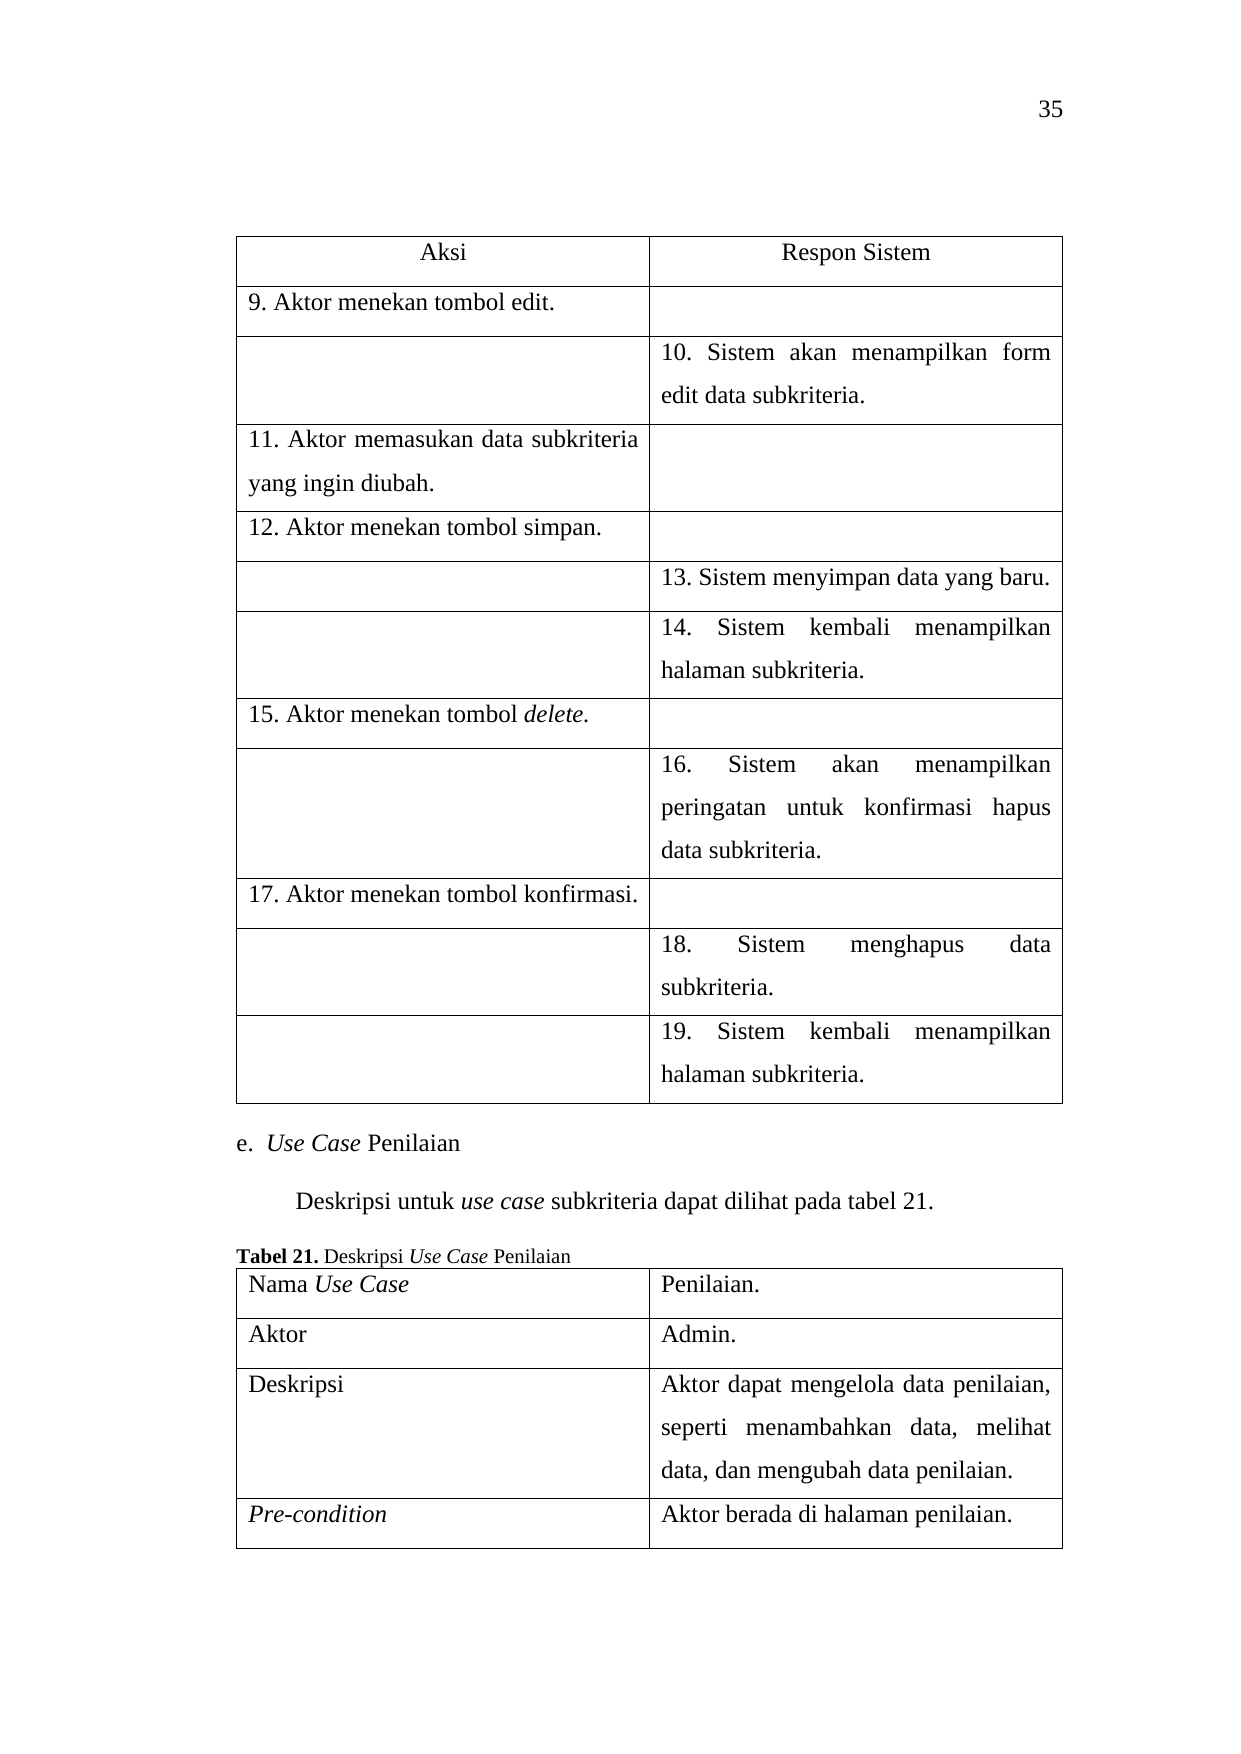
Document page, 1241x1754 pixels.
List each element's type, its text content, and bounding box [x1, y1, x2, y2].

table_cell 17. Aktor menekan tombol konfirmasi. [237, 879, 649, 928]
table_cell 19. Sistem kembali menampilkan halaman subkriteria. [650, 1016, 1062, 1102]
table_cell 15. Aktor menekan tombol delete. [237, 699, 649, 748]
table_cell 9. Aktor menekan tombol edit. [237, 287, 649, 336]
table_cell [650, 287, 1062, 336]
table_cell 12. Aktor menekan tombol simpan. [237, 512, 649, 561]
table_cell 10. Sistem akan menampilkan form edit data subkriteria. [650, 337, 1062, 423]
table_cell [237, 1016, 649, 1102]
table_cell [650, 879, 1062, 928]
table_cell [237, 612, 649, 698]
table_header Aksi [237, 237, 649, 286]
table_cell [650, 699, 1062, 748]
table_cell [650, 512, 1062, 561]
table_cell Aktor berada di halaman penilaian. [650, 1499, 1062, 1548]
table_cell Aktor [237, 1319, 649, 1368]
table_cell [650, 425, 1062, 511]
text Deskripsi untuk use case subkriteria dapat dilihat pada tabel 21. [236, 1186, 1063, 1215]
table_cell 13. Sistem menyimpan data yang baru. [650, 562, 1062, 611]
list Use Case Penilaian [236, 1128, 1063, 1157]
table_cell Pre-condition [237, 1499, 649, 1548]
table_cell [237, 562, 649, 611]
table_cell Deskripsi [237, 1369, 649, 1498]
table_cell Aktor dapat mengelola data penilaian, seperti menambahkan data, melihat data, dan mengubah data penilaian. [650, 1369, 1062, 1498]
table_cell 14. Sistem kembali menampilkan halaman subkriteria. [650, 612, 1062, 698]
table_cell 18. Sistem menghapus data subkriteria. [650, 929, 1062, 1015]
table_cell 11. Aktor memasukan data subkriteria yang ingin diubah. [237, 425, 649, 511]
text Tabel 21. Deskripsi Use Case Penilaian [236, 1243, 1063, 1268]
table_cell 16. Sistem akan menampilkan peringatan untuk konfirmasi hapus data subkriteria. [650, 749, 1062, 878]
table_cell [237, 929, 649, 1015]
table_cell [237, 749, 649, 878]
table_cell Admin. [650, 1319, 1062, 1368]
table_header Respon Sistem [650, 237, 1062, 286]
table_header Nama Use Case [237, 1269, 649, 1318]
table_header Penilaian. [650, 1269, 1062, 1318]
table_cell [237, 337, 649, 423]
